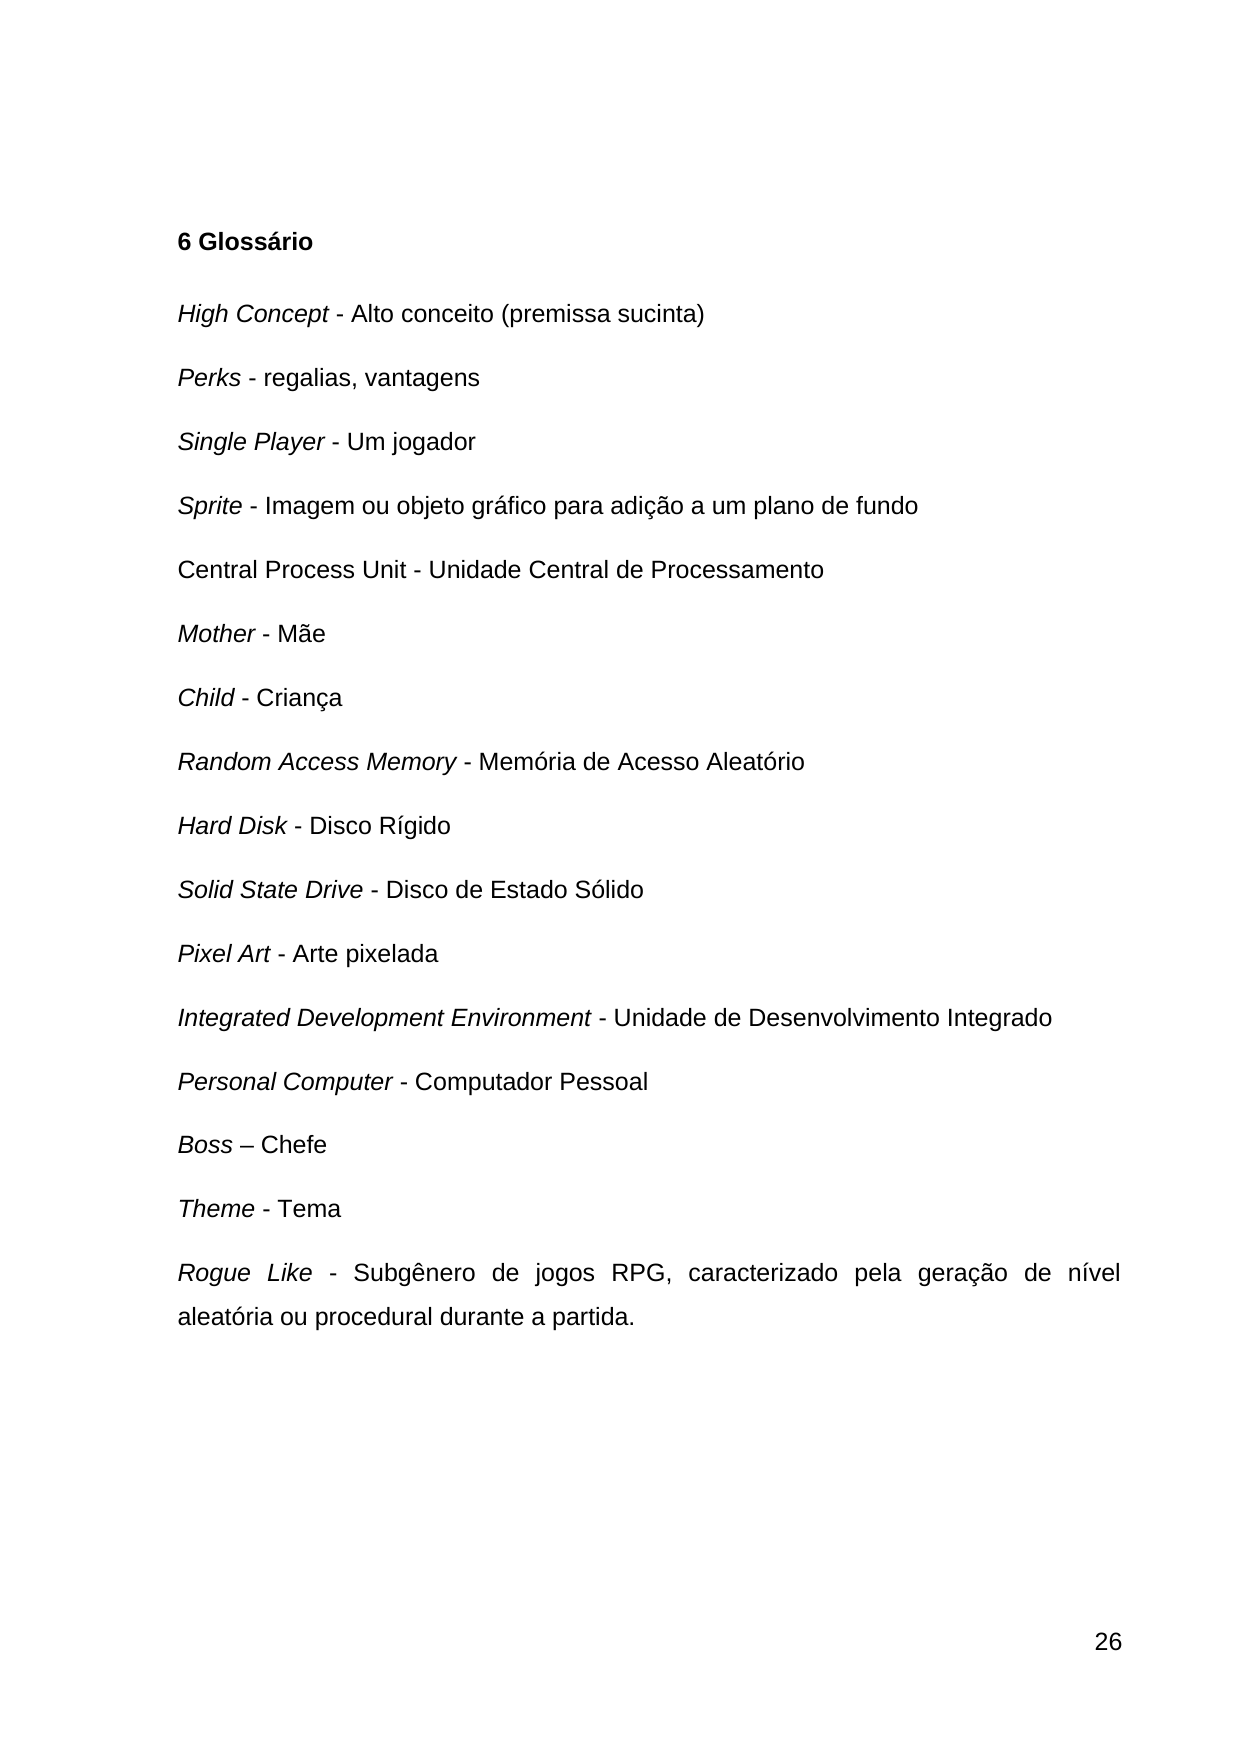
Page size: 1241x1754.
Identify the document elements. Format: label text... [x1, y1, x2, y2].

text Sprite - Imagem ou objeto gráfico para adição a um plano de fundo [177, 491, 1122, 520]
text Hard Disk - Disco Rígido [177, 811, 1122, 839]
text Central Process Unit - Unidade Central de Processamento [177, 555, 1122, 584]
text Perks - regalias, vantagens [177, 363, 1122, 392]
text Single Player - Um jogador [177, 427, 1122, 456]
text Rogue Like - Subgênero de jogos RPG, caracterizado pela geração de nível aleatória ou procedural durante a partida. [177, 1258, 1122, 1330]
text Pixel Art - Arte pixelada [177, 939, 1122, 967]
text Mother - Mãe [177, 619, 1122, 648]
subtitle 6 Glossário [177, 227, 1122, 256]
text Random Access Memory - Memória de Acesso Aleatório [177, 747, 1122, 776]
text High Concept - Alto conceito (premissa sucinta) [177, 299, 1122, 328]
text Personal Computer - Computador Pessoal [177, 1067, 1122, 1095]
text Child - Criança [177, 683, 1122, 712]
text Solid State Drive - Disco de Estado Sólido [177, 875, 1122, 903]
text Boss – Chefe [177, 1131, 1122, 1159]
text Integrated Development Environment - Unidade de Desenvolvimento Integrado [177, 1003, 1122, 1031]
text Theme - Tema [177, 1194, 1122, 1223]
